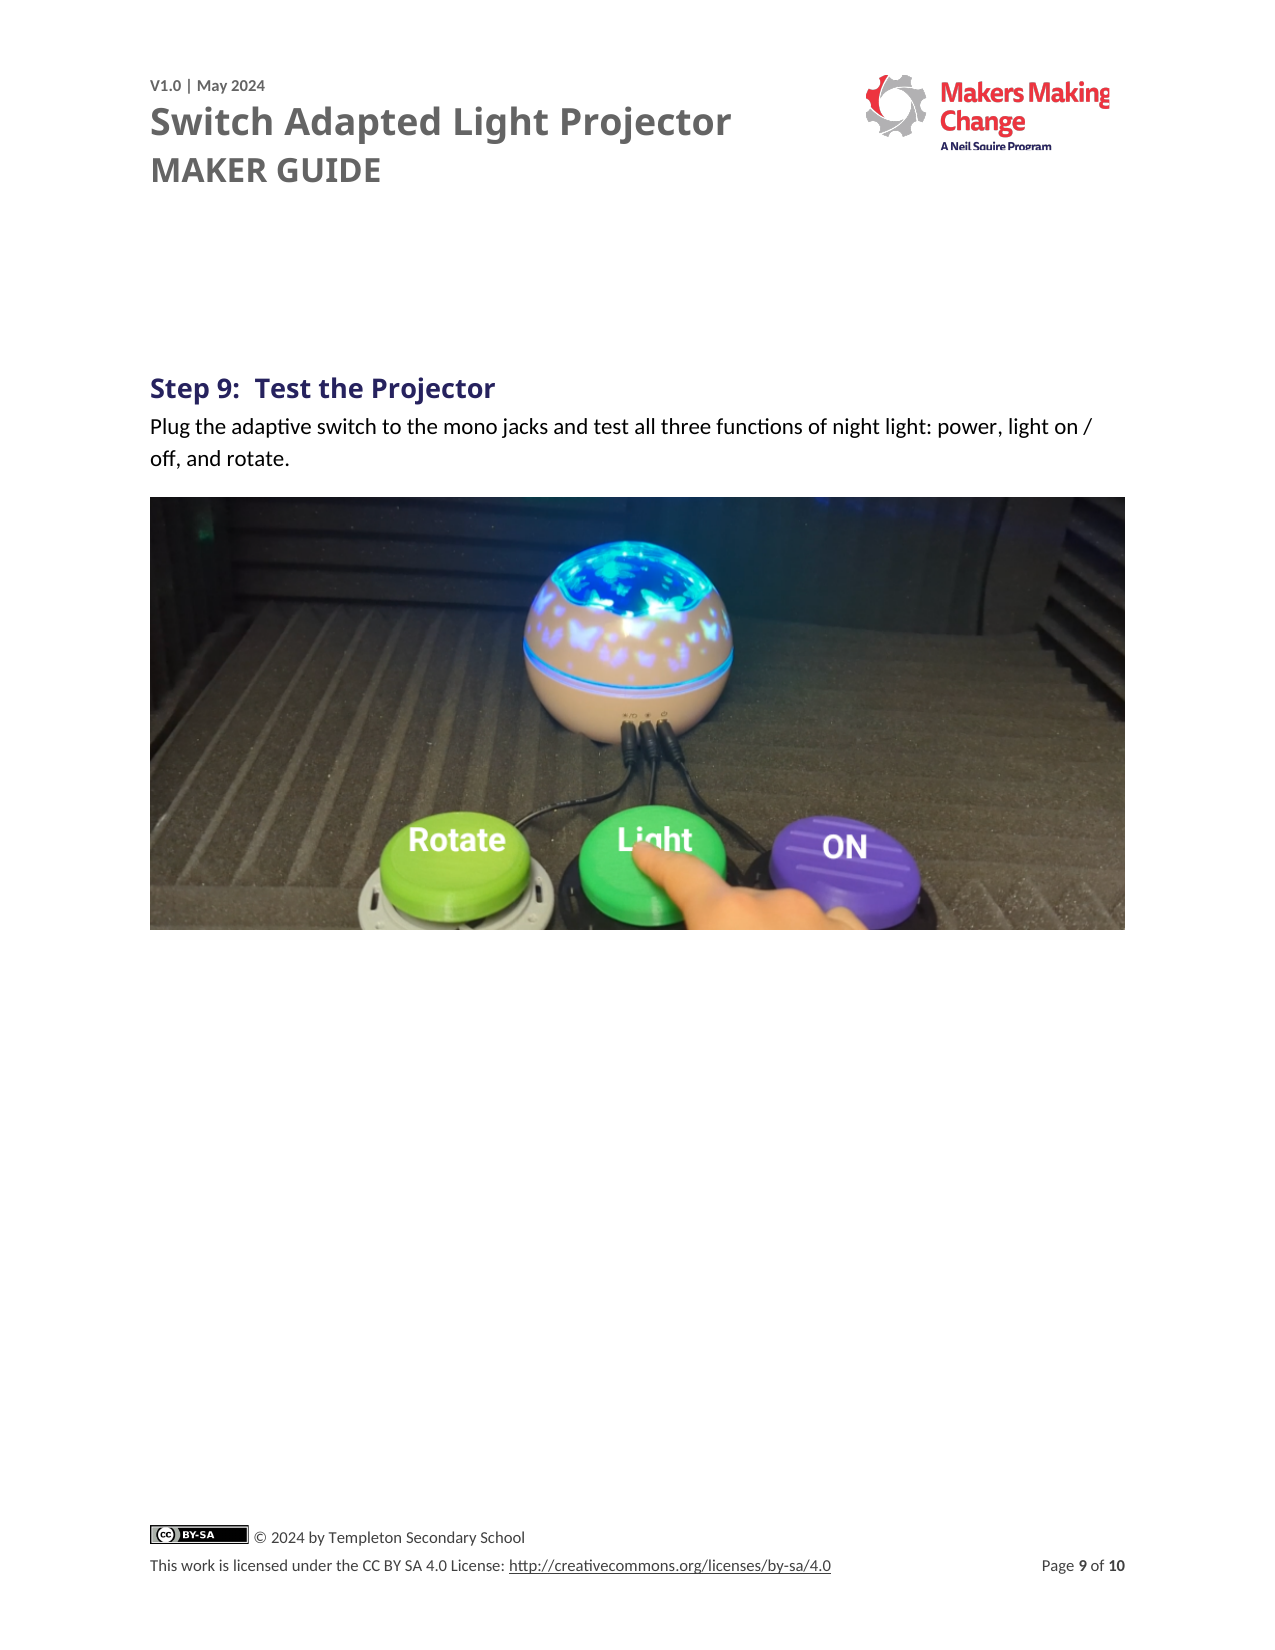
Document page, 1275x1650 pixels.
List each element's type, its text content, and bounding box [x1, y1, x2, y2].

text Plug the adaptive switch to the mono jacks and test all three functions of night light: power, light on / off, and rotate. [150, 412, 1125, 472]
subtitle Step 9: Test the Projector [150, 370, 1125, 407]
picture [865, 75, 1110, 151]
picture [150, 1525, 249, 1544]
picture [150, 497, 1125, 930]
